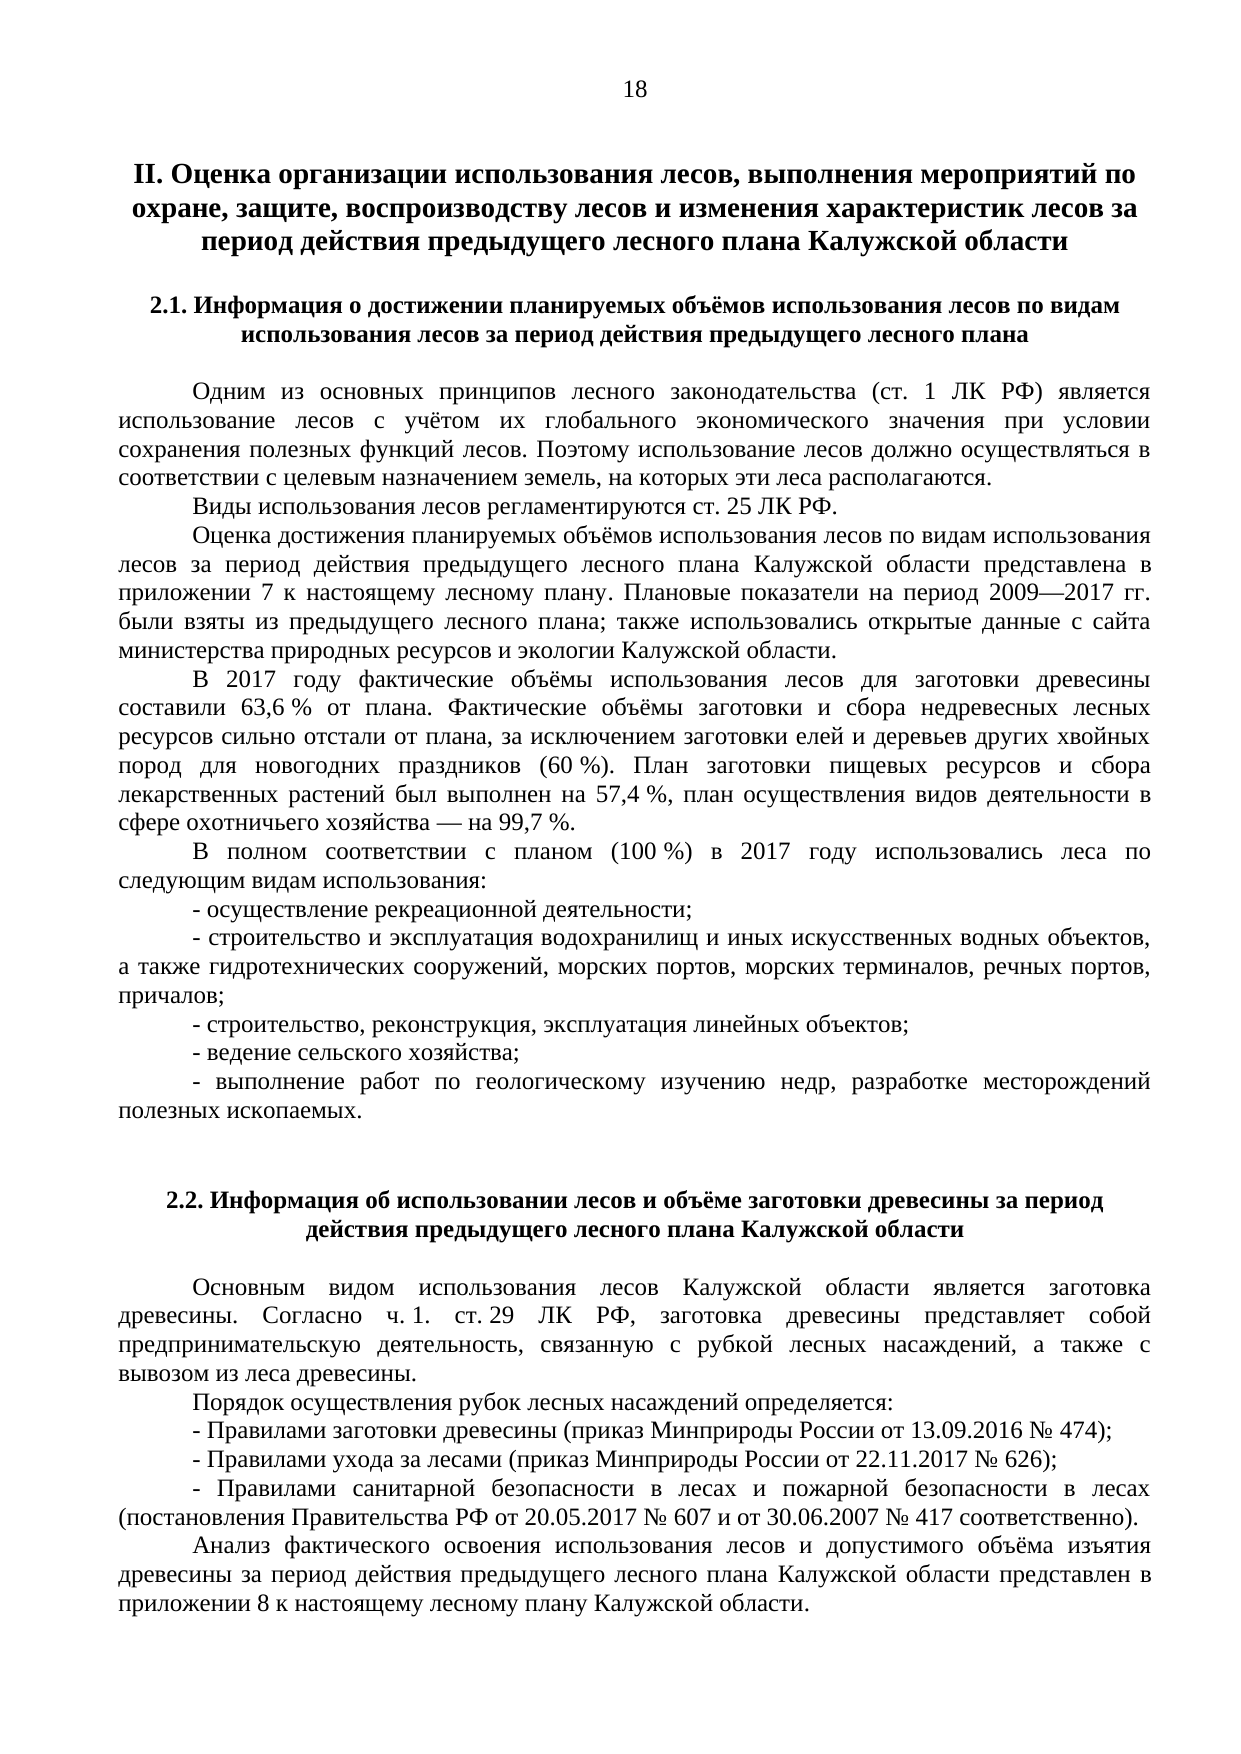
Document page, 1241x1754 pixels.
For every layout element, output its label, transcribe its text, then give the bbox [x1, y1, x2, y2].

text Порядок осуществления рубок лесных насаждений определяется: [118, 1387, 1152, 1415]
text - строительство и эксплуатация водохранилищ и иных искусственных водных объектов, а также гидротехнических сооружений, морских портов, морских терминалов, речных портов, причалов; [118, 922, 1152, 1009]
text - ведение сельского хозяйства; [118, 1037, 1152, 1066]
subtitle 2.1. Информация о достижении планируемых объёмов использования лесов по видам использования лесов за период действия предыдущего лесного плана [118, 290, 1152, 347]
text В 2017 году фактические объёмы использования лесов для заготовки древесины составили 63,6 % от плана. Фактические объёмы заготовки и сбора недревесных лесных ресурсов сильно отстали от плана, за исключением заготовки елей и деревьев других хвойных пород для новогодних праздников (60 %). План заготовки пищевых ресурсов и сбора лекарственных растений был выполнен на 57,4 %, план осуществления видов деятельности в сфере охотничьего хозяйства — на 99,7 %. [118, 664, 1152, 836]
text В полном соответствии с планом (100 %) в 2017 году использовались леса по следующим видам использования: [118, 836, 1152, 894]
subtitle II. Оценка организации использования лесов, выполнения мероприятий по охране, защите, воспроизводству лесов и изменения характеристик лесов за период действия предыдущего лесного плана Калужской области [118, 156, 1152, 257]
text Виды использования лесов регламентируются ст. 25 ЛК РФ. [118, 491, 1152, 520]
text - осуществление рекреационной деятельности; [118, 894, 1152, 922]
text Одним из основных принципов лесного законодательства (ст. 1 ЛК РФ) является использование лесов с учётом их глобального экономического значения при условии сохранения полезных функций лесов. Поэтому использование лесов должно осуществляться в соответствии с целевым назначением земель, на которых эти леса располагаются. [118, 376, 1152, 491]
text - Правилами ухода за лесами (приказ Минприроды России от 22.11.2017 № 626); [118, 1444, 1152, 1473]
text - Правилами заготовки древесины (приказ Минприроды России от 13.09.2016 № 474); [118, 1415, 1152, 1444]
text - Правилами санитарной безопасности в лесах и пожарной безопасности в лесах (постановления Правительства РФ от 20.05.2017 № 607 и от 30.06.2007 № 417 соответственно). [118, 1473, 1152, 1530]
text - выполнение работ по геологическому изучению недр, разработке месторождений полезных ископаемых. [118, 1066, 1152, 1124]
subtitle 2.2. Информация об использовании лесов и объёме заготовки древесины за период действия предыдущего лесного плана Калужской области [118, 1185, 1152, 1243]
text Анализ фактического освоения использования лесов и допустимого объёма изъятия древесины за период действия предыдущего лесного плана Калужской области представлен в приложении 8 к настоящему лесному плану Калужской области. [118, 1530, 1152, 1617]
text - строительство, реконструкция, эксплуатация линейных объектов; [118, 1009, 1152, 1037]
text Оценка достижения планируемых объёмов использования лесов по видам использования лесов за период действия предыдущего лесного плана Калужской области представлена в приложении 7 к настоящему лесному плану. Плановые показатели на период 2009—2017 гг. были взяты из предыдущего лесного плана; также использовались открытые данные с сайта министерства природных ресурсов и экологии Калужской области. [118, 520, 1152, 664]
text Основным видом использования лесов Калужской области является заготовка древесины. Согласно ч. 1. ст. 29 ЛК РФ, заготовка древесины представляет собой предпринимательскую деятельность, связанную с рубкой лесных насаждений, а также с вывозом из леса древесины. [118, 1272, 1152, 1387]
